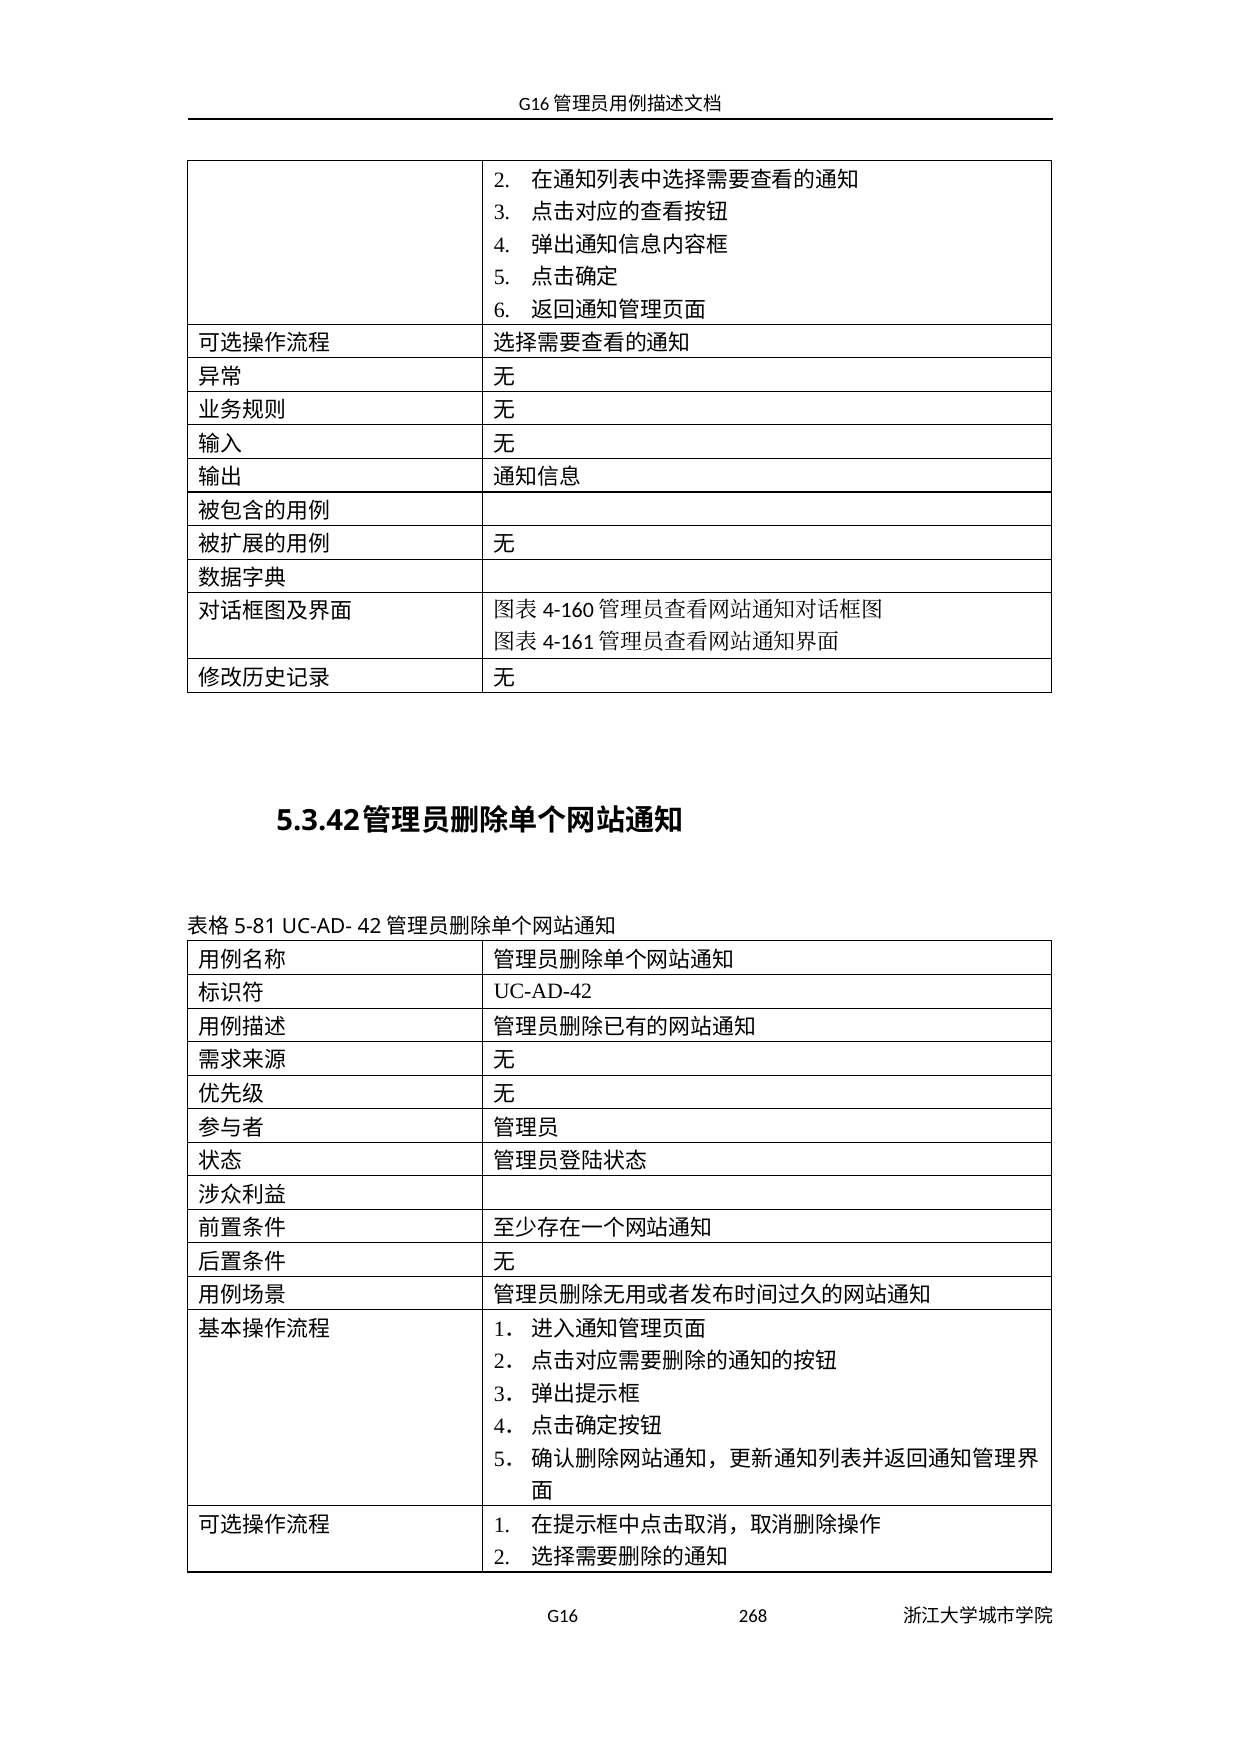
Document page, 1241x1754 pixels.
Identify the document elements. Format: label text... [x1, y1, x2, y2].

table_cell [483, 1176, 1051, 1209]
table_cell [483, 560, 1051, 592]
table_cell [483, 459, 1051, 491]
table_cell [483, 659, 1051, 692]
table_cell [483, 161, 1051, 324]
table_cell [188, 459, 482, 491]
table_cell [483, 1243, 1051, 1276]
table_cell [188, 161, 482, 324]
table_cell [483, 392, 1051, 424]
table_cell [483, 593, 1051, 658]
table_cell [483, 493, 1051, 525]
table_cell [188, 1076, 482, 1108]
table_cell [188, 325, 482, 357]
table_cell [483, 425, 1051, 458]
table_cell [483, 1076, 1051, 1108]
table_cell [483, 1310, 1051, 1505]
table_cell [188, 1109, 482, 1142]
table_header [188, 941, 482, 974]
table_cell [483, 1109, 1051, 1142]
subtitle 管理员删除单个网站通知 [276, 785, 1053, 850]
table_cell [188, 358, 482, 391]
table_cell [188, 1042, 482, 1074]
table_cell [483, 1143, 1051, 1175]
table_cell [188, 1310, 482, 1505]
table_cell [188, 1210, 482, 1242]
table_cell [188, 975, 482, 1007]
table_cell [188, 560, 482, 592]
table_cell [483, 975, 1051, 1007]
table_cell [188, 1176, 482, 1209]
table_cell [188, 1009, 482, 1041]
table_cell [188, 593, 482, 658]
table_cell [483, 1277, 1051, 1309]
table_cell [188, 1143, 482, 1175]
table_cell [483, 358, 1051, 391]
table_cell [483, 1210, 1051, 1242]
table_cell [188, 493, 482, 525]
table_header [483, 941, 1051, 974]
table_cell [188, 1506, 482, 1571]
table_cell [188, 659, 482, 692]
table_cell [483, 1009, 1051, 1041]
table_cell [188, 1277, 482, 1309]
text 表格 5-81 UC-AD- 42 管理员删除单个网站通知 [187, 908, 1053, 940]
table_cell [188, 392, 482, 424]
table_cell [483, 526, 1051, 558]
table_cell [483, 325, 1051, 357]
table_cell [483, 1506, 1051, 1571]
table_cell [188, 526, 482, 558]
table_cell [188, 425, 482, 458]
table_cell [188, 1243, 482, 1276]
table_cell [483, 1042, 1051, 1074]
